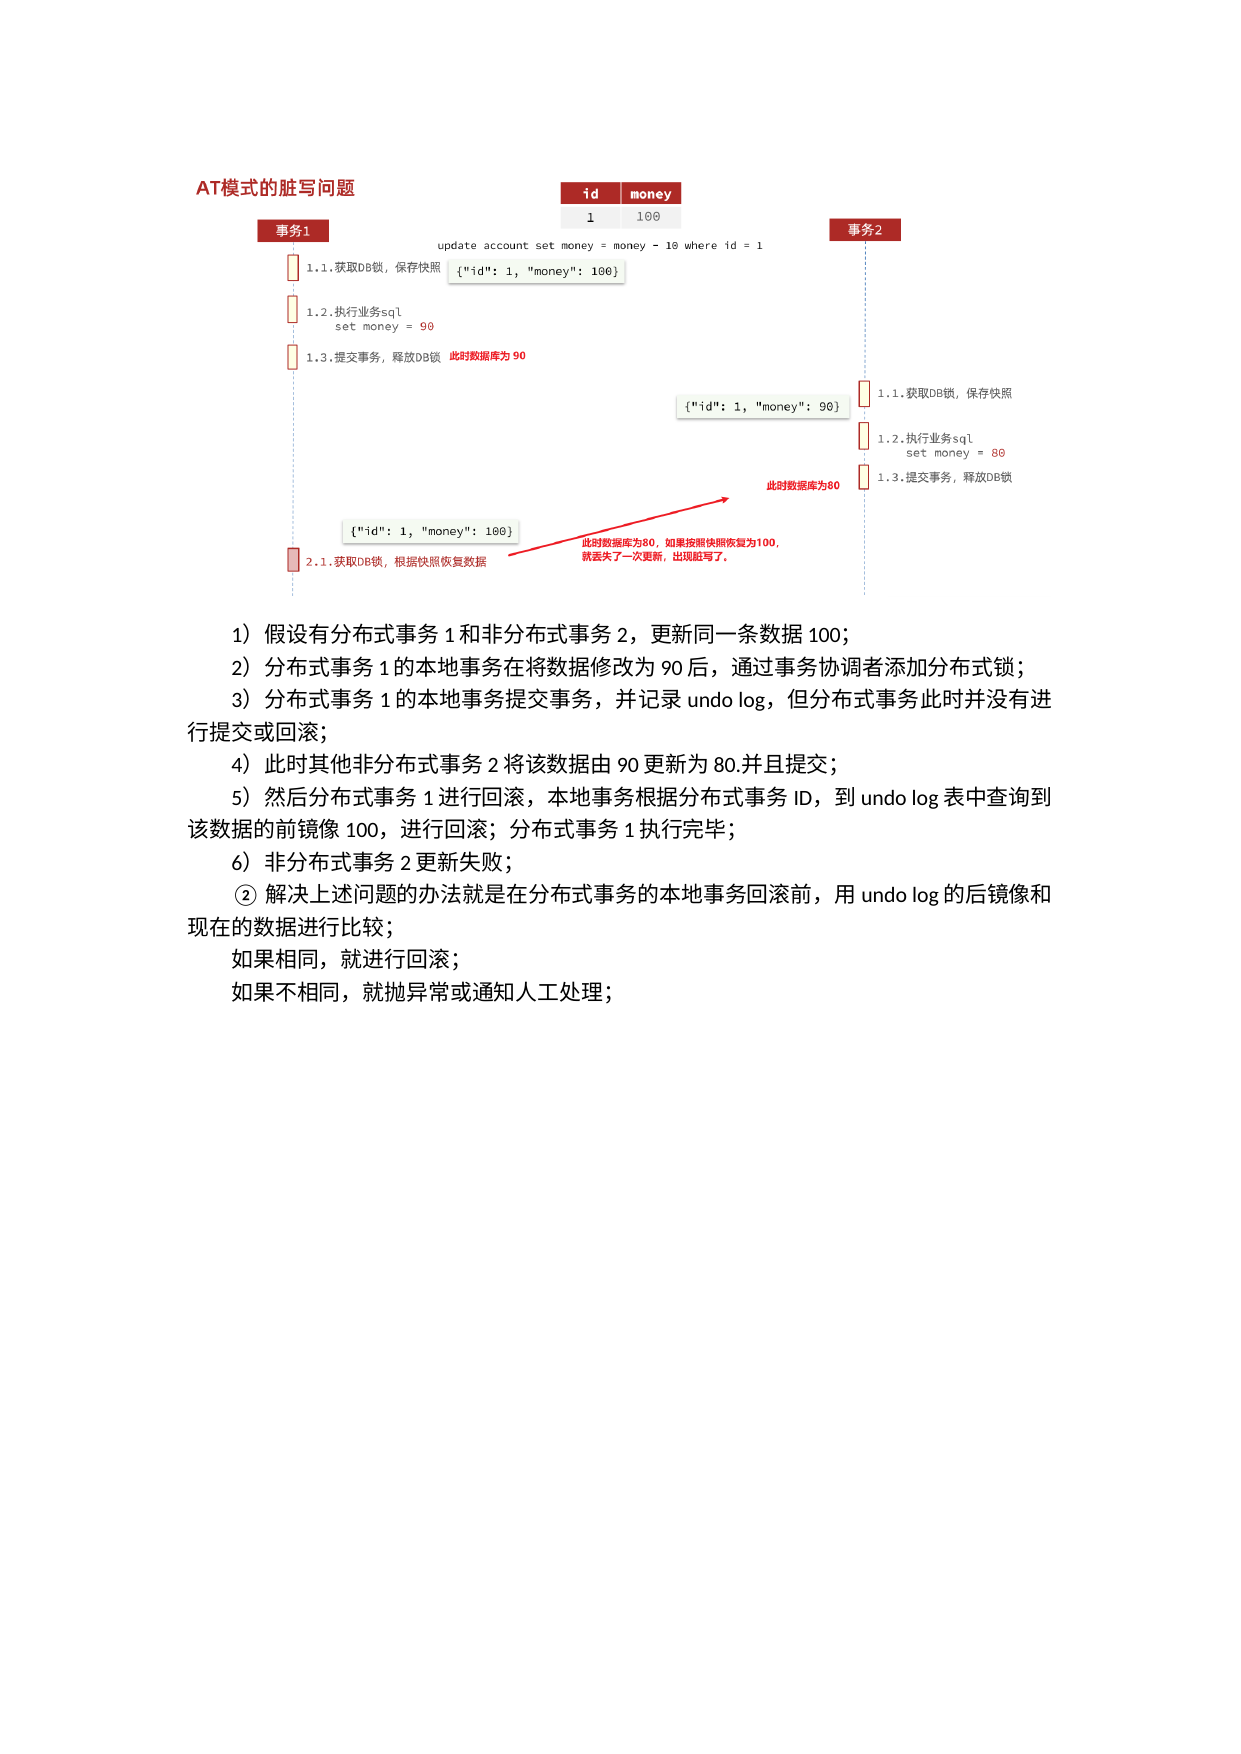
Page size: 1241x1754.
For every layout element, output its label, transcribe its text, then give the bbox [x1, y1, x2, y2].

list 非分布式事务2更新失败； [187, 844, 1053, 877]
list 此时其他非分布式事务2将该数据由90更新为80.并且提交； [187, 747, 1053, 779]
list 解决上述问题的办法就是在分布式事务的本地事务回滚前，用undo log的后镜像和现在的数据进行比较； [187, 877, 1053, 942]
text 如果不相同，就抛异常或通知人工处理； [187, 974, 1053, 1007]
list 然后分布式事务1进行回滚，本地事务根据分布式事务ID，到undo log表中查询到该数据的前镜像100，进行回滚；分布式事务1执行完毕； [187, 779, 1053, 844]
list 假设有分布式事务1和非分布式事务2，更新同一条数据100； [187, 617, 1053, 649]
list 分布式事务1的本地事务提交事务，并记录undo log，但分布式事务此时并没有进行提交或回滚； [187, 682, 1053, 747]
picture [187, 162, 1051, 597]
text 如果相同，就进行回滚； [187, 942, 1053, 974]
list 分布式事务1的本地事务在将数据修改为90后，通过事务协调者添加分布式锁； [187, 649, 1053, 682]
